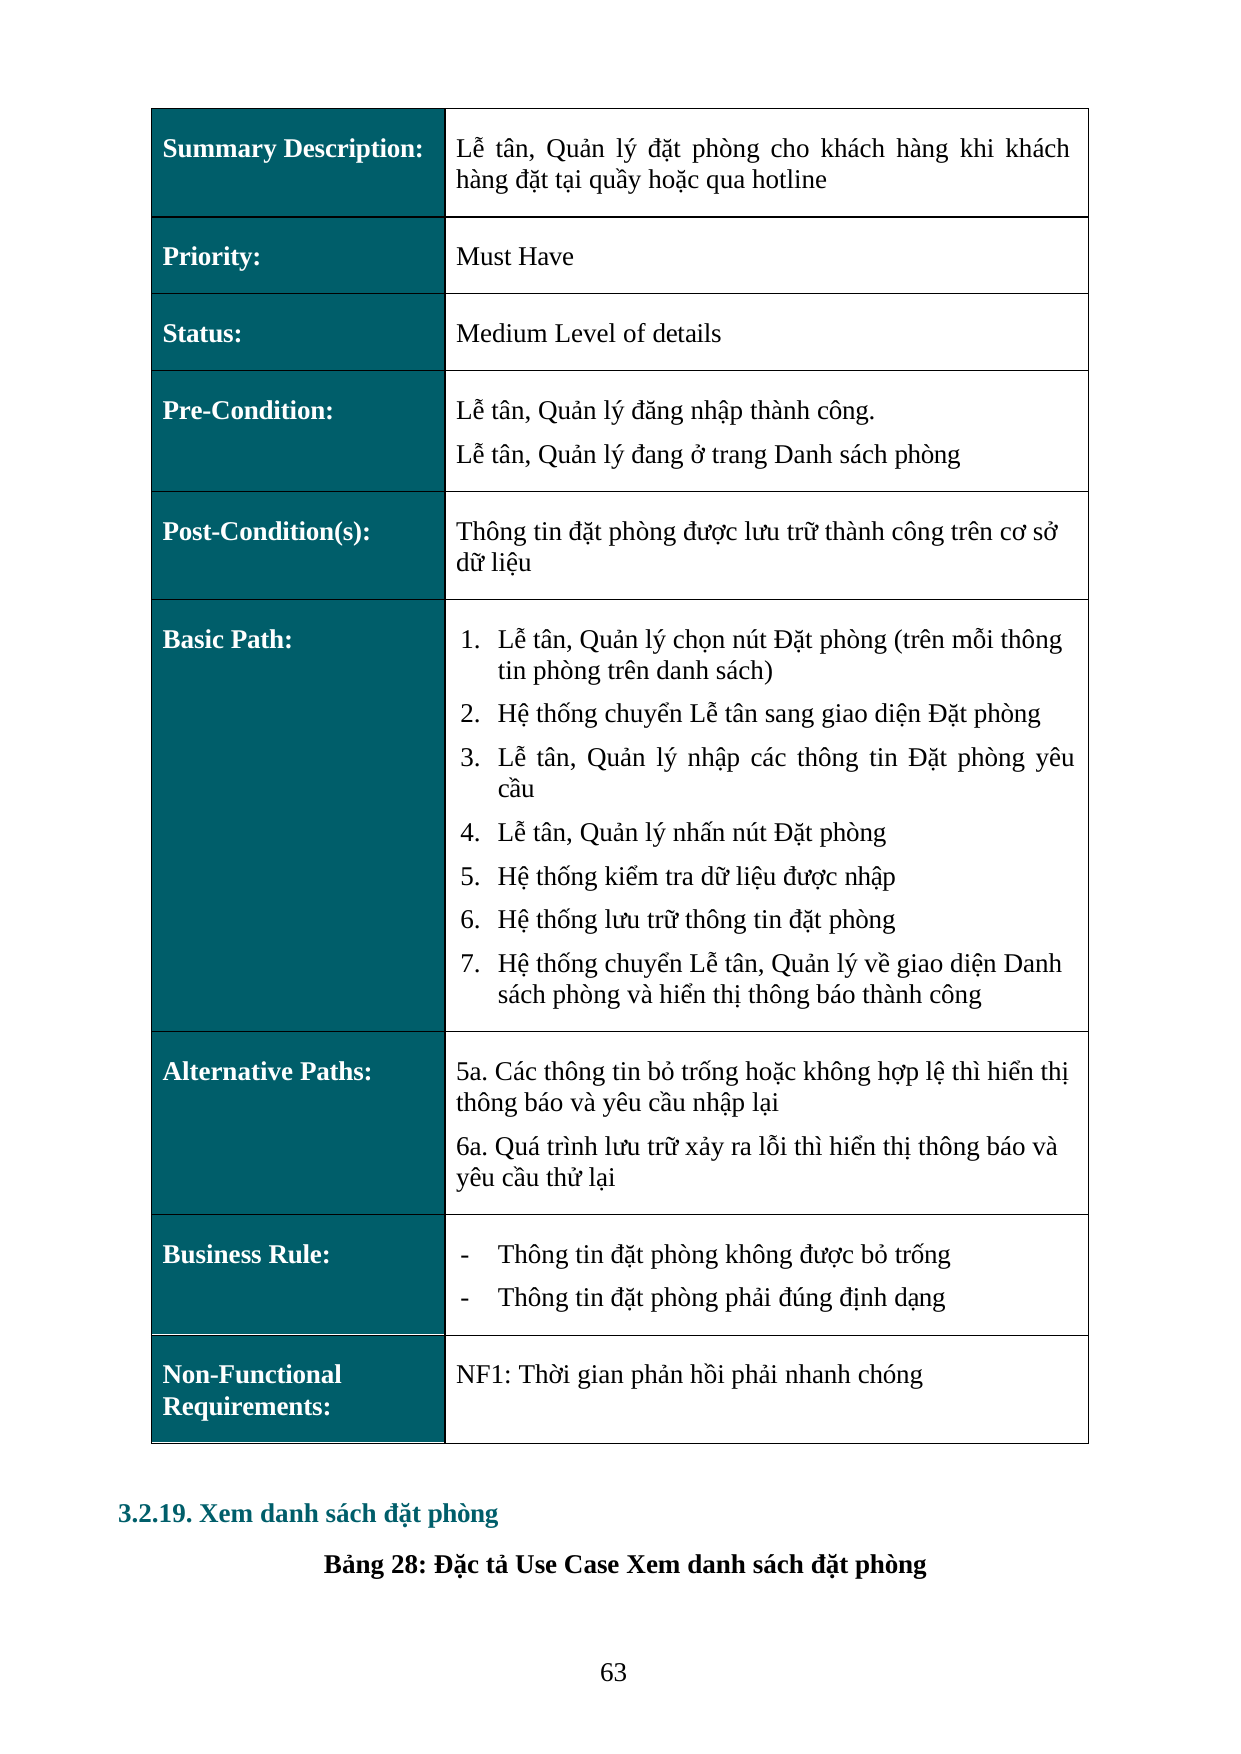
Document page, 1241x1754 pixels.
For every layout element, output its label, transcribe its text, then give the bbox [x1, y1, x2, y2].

table_cell Lễ tân, Quản lý chọn nút Đặt phòng (trên mỗi thông tin phòng trên danh sách) Hệ thống chuyển Lễ tân sang giao diện Đặt phòng Lễ tân, Quản lý nhập các thông tin Đặt phòng yêu cầu Lễ tân, Quản lý nhấn nút Đặt phòng Hệ thống kiểm tra dữ liệu được nhập Hệ thống lưu trữ thông tin đặt phòng Hệ thống chuyển Lễ tân, Quản lý về giao diện Danh sách phòng và hiển thị thông báo thành công [446, 600, 1088, 1031]
list Xem danh sách đặt phòng [118, 1497, 1152, 1528]
table_cell Pre-Condition: [152, 371, 444, 491]
table_cell NF1: Thời gian phản hồi phải nhanh chóng [446, 1336, 1088, 1442]
table_header Lễ tân, Quản lý đặt phòng cho khách hàng khi khách hàng đặt tại quầy hoặc qua hotline [446, 109, 1088, 216]
table_cell Thông tin đặt phòng không được bỏ trống Thông tin đặt phòng phải đúng định dạng [446, 1215, 1088, 1334]
table_cell Post-Condition(s): [152, 492, 444, 599]
table_cell Medium Level of details [446, 294, 1088, 370]
table_cell Status: [152, 294, 444, 370]
table_cell 5a. Các thông tin bỏ trống hoặc không hợp lệ thì hiển thị thông báo và yêu cầu nhập lại 6a. Quá trình lưu trữ xảy ra lỗi thì hiển thị thông báo và yêu cầu thử lại [446, 1032, 1088, 1214]
table_cell Thông tin đặt phòng được lưu trữ thành công trên cơ sở dữ liệu [446, 492, 1088, 599]
table_cell Basic Path: [152, 600, 444, 1031]
subtitle Bảng 28: Đặc tả Use Case Xem danh sách đặt phòng [99, 1548, 1151, 1580]
table_cell Must Have [446, 218, 1088, 293]
table_cell Priority: [152, 218, 444, 293]
table_cell Lễ tân, Quản lý đăng nhập thành công. Lễ tân, Quản lý đang ở trang Danh sách phòng [446, 371, 1088, 491]
table_cell Non-Functional Requirements: [152, 1336, 444, 1442]
table_header Summary Description: [152, 109, 444, 216]
table_cell Alternative Paths: [152, 1032, 444, 1214]
table_cell Business Rule: [152, 1215, 444, 1334]
